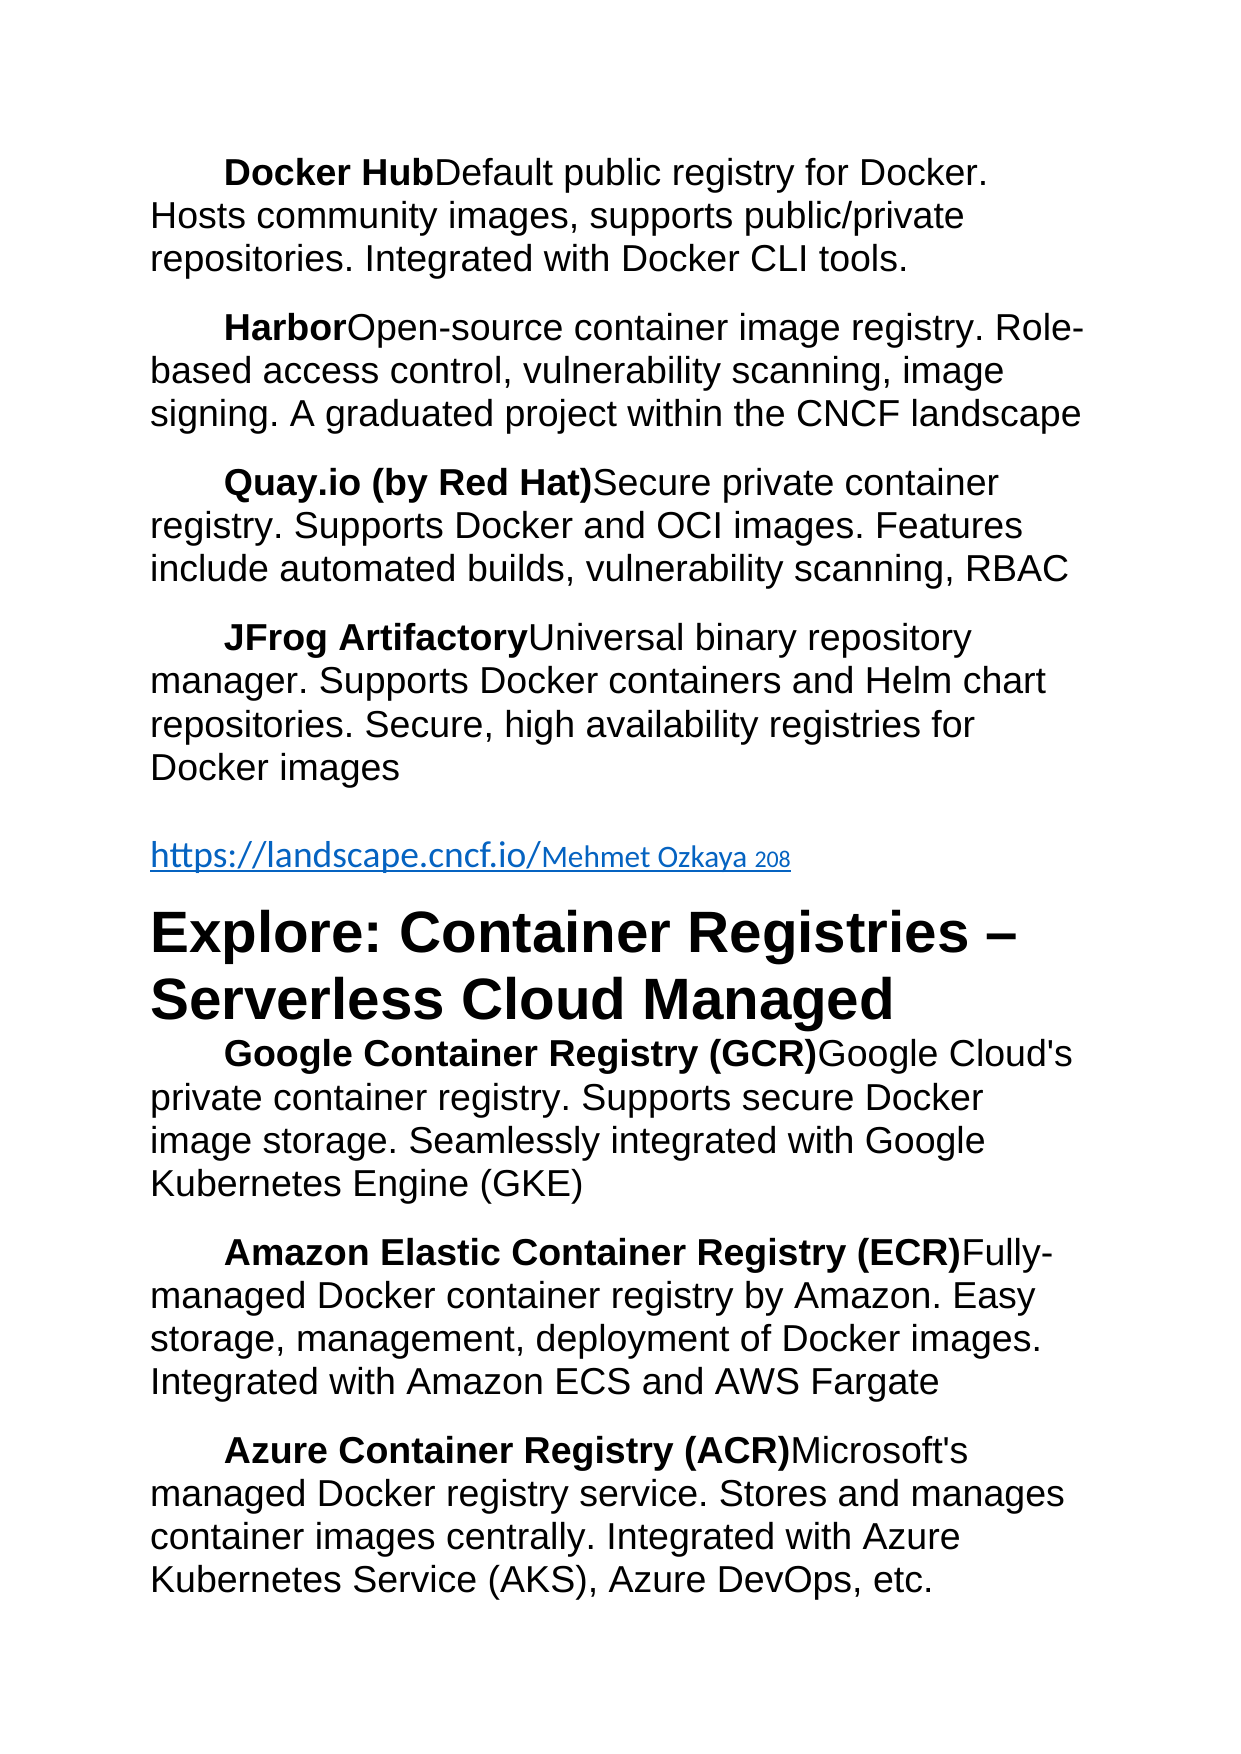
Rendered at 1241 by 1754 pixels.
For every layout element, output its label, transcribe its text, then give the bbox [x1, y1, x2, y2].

text https://landscape.cncf.io/Mehmet Ozkaya 208 [150, 831, 1090, 877]
list JFrog ArtifactoryUniversal binary repository manager. Supports Docker containers and Helm chart repositories. Secure, high availability registries for Docker images [150, 616, 1090, 788]
text Explore: Container Registries –Serverless Cloud Managed [150, 897, 1090, 1032]
list HarborOpen-source container image registry. Role-based access control, vulnerability scanning, image signing. A graduated project within the CNCF landscape [150, 305, 1090, 434]
list Docker HubDefault public registry for Docker. Hosts community images, supports public/private repositories. Integrated with Docker CLI tools. [150, 150, 1090, 279]
list Azure Container Registry (ACR)Microsoft's managed Docker registry service. Stores and manages container images centrally. Integrated with Azure Kubernetes Service (AKS), Azure DevOps, etc. [150, 1428, 1090, 1601]
list Amazon Elastic Container Registry (ECR)Fully-managed Docker container registry by Amazon. Easy storage, management, deployment of Docker images. Integrated with Amazon ECS and AWS Fargate [150, 1230, 1090, 1402]
list Quay.io (by Red Hat)Secure private container registry. Supports Docker and OCI images. Features include automated builds, vulnerability scanning, RBAC [150, 460, 1090, 590]
list Google Container Registry (GCR)Google Cloud's private container registry. Supports secure Docker image storage. Seamlessly integrated with Google Kubernetes Engine (GKE) [150, 1032, 1090, 1204]
